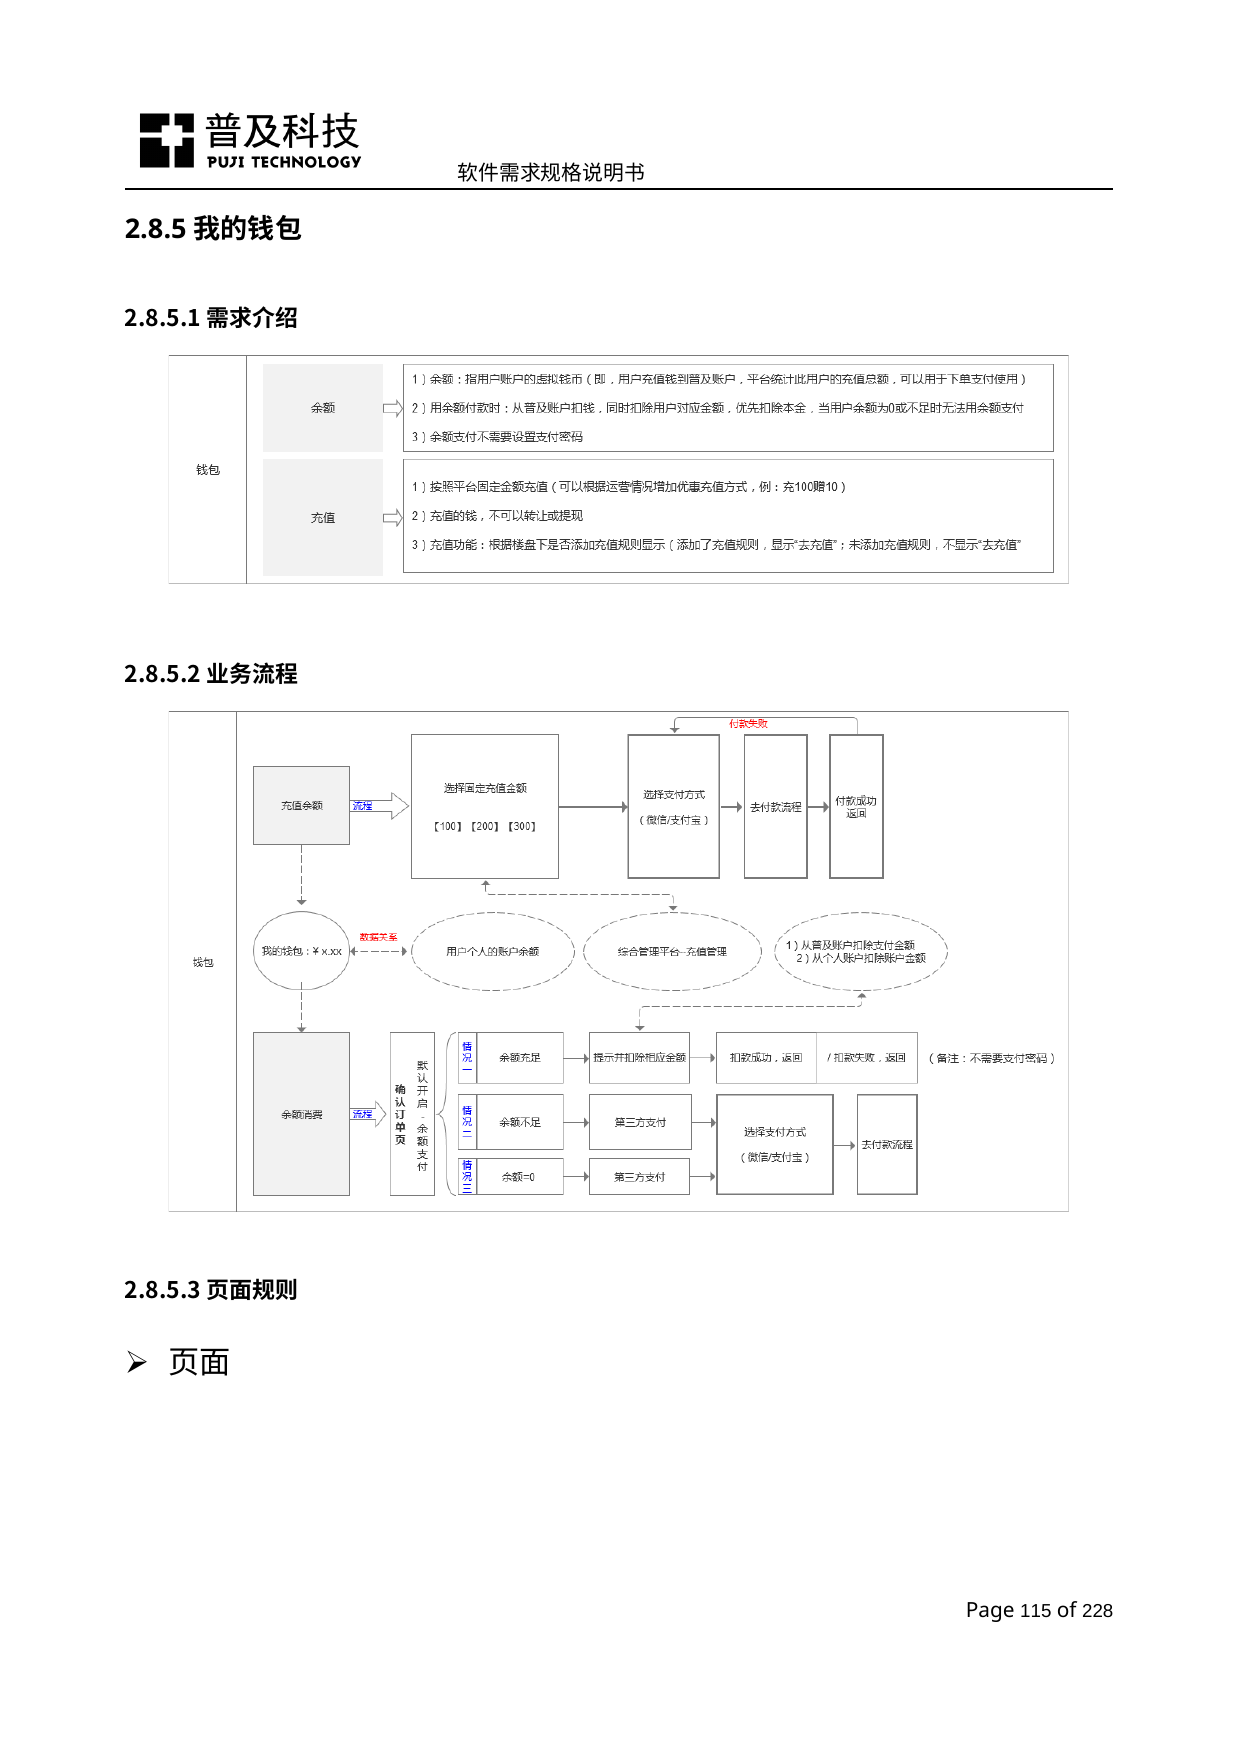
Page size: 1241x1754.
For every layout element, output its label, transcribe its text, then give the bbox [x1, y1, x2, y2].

subtitle 业务流程 [124, 640, 1113, 705]
list 页面 [124, 1328, 1113, 1393]
picture [168, 711, 1069, 1212]
subtitle 需求介绍 [124, 284, 1113, 349]
picture [168, 355, 1069, 584]
subtitle 页面规则 [124, 1256, 1113, 1321]
picture [124, 103, 365, 180]
subtitle 我的钱包 [124, 194, 1113, 259]
